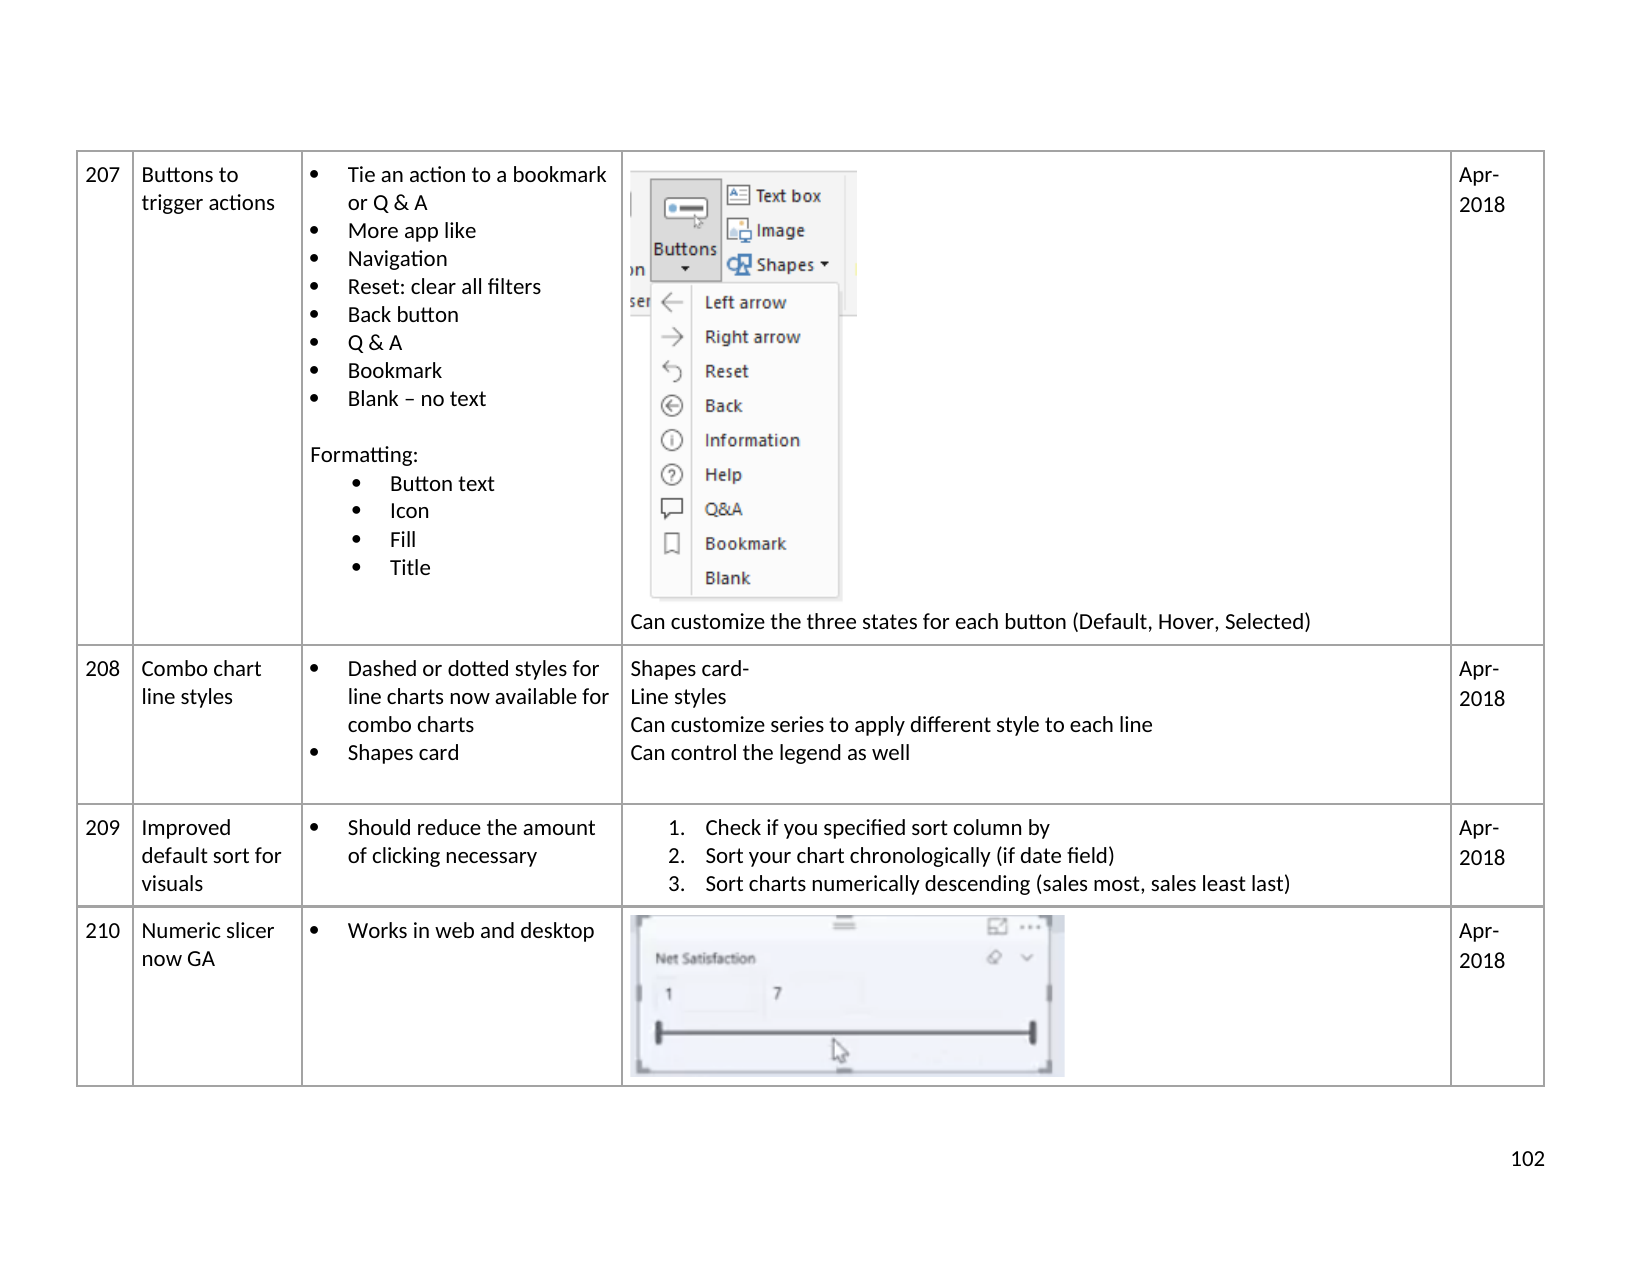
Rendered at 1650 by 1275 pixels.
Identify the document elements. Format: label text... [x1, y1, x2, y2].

table_cell Apr-2018 [1452, 152, 1543, 644]
table_cell Dashed or dotted styles for line charts now available for combo charts Shapes card [303, 646, 621, 802]
table_cell Shapes card- Line styles Can customize series to apply different style to each line Can control the legend as well [623, 646, 1450, 802]
table_cell 207 [78, 152, 132, 644]
table_cell Apr-2018 [1452, 646, 1543, 802]
table_cell Tie an action to a bookmark or Q & A More app like Navigation Reset: clear all filters Back button Q & A Bookmark Blank – no text Formatting: Button text Icon Fill Title [303, 152, 621, 644]
table_cell [623, 908, 1450, 1085]
table_cell Works in web and desktop [303, 908, 621, 1085]
table_cell Numeric slicer now GA [134, 908, 301, 1085]
table_cell Check if you specified sort column by Sort your chart chronologically (if date field) Sort charts numerically descending (sales most, sales least last) [623, 805, 1450, 905]
table_cell Combo chart line styles [134, 646, 301, 802]
table_cell 208 [78, 646, 132, 802]
table_cell Apr-2018 [1452, 805, 1543, 905]
table_cell Apr-2018 [1452, 908, 1543, 1085]
picture [630, 160, 857, 608]
picture [630, 915, 1065, 1077]
table_cell Improved default sort for visuals [134, 805, 301, 905]
table_cell Buttons to trigger actions [134, 152, 301, 644]
table_cell Can customize the three states for each button (Default, Hover, Selected) [623, 152, 1450, 644]
table_cell 210 [78, 908, 132, 1085]
table_cell 209 [78, 805, 132, 905]
table_cell Should reduce the amount of clicking necessary [303, 805, 621, 905]
